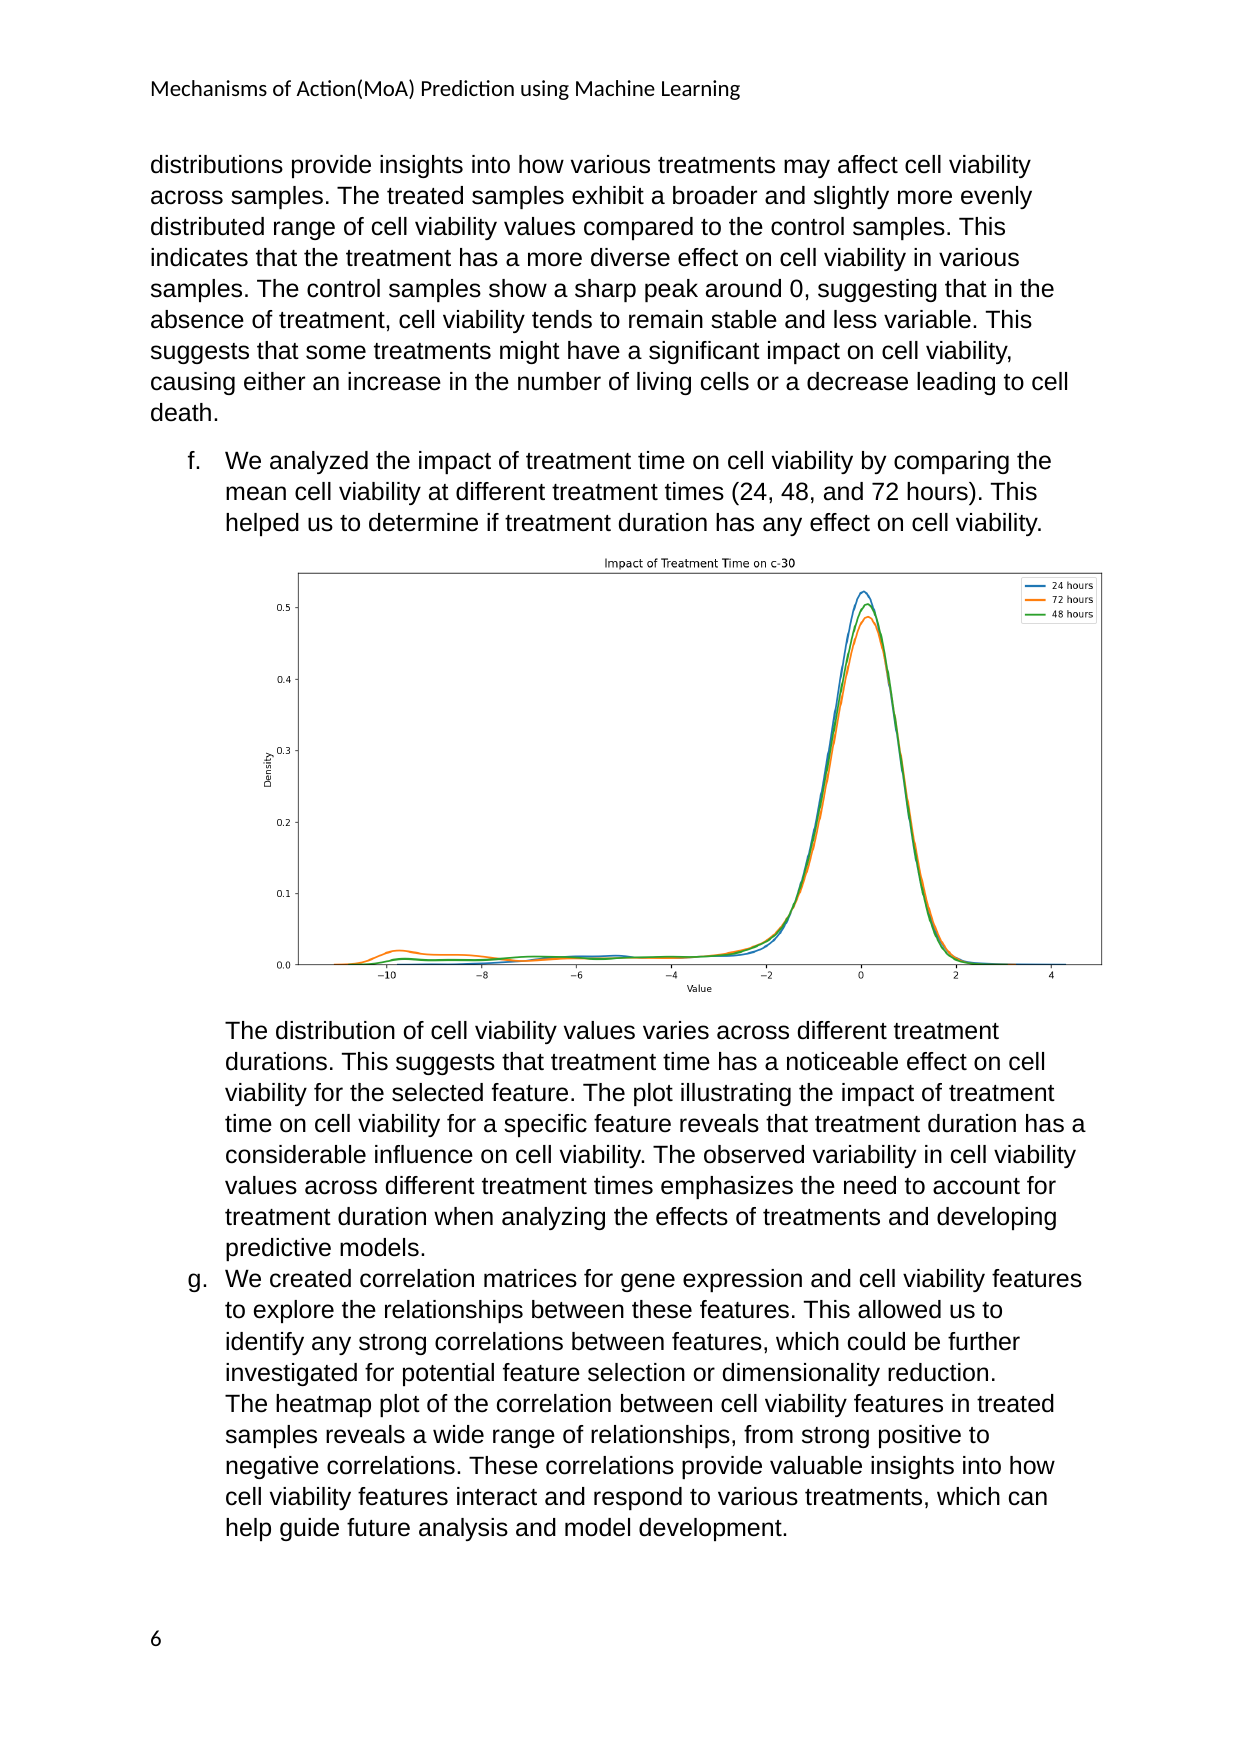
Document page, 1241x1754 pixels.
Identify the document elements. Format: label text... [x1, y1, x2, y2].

list The distribution of cell viability values varies across different treatment durations. This suggests that treatment time has a noticeable effect on cell viability for the selected feature. The plot illustrating the impact of treatment time on cell viability for a specific feature reveals that treatment duration has a considerable influence on cell viability. The observed variability in cell viability values across different treatment times emphasizes the need to account for treatment duration when analyzing the effects of treatments and developing predictive models. [225, 1016, 1090, 1262]
list We created correlation matrices for gene expression and cell viability features to explore the relationships between these features. This allowed us to identify any strong correlations between features, which could be further investigated for potential feature selection or dimensionality reduction. [187, 1264, 1090, 1386]
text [150, 150, 1090, 427]
list The heatmap plot of the correlation between cell viability features in treated samples reveals a wide range of relationships, from strong positive to negative correlations. These correlations provide valuable insights into how cell viability features interact and respond to various treatments, which can help guide future analysis and model development. [225, 1388, 1090, 1541]
list We analyzed the impact of treatment time on cell viability by comparing the mean cell viability at different treatment times (24, 48, and 72 hours). This helped us to determine if treatment duration has any effect on cell viability. [187, 446, 1090, 537]
picture [225, 539, 1166, 1014]
